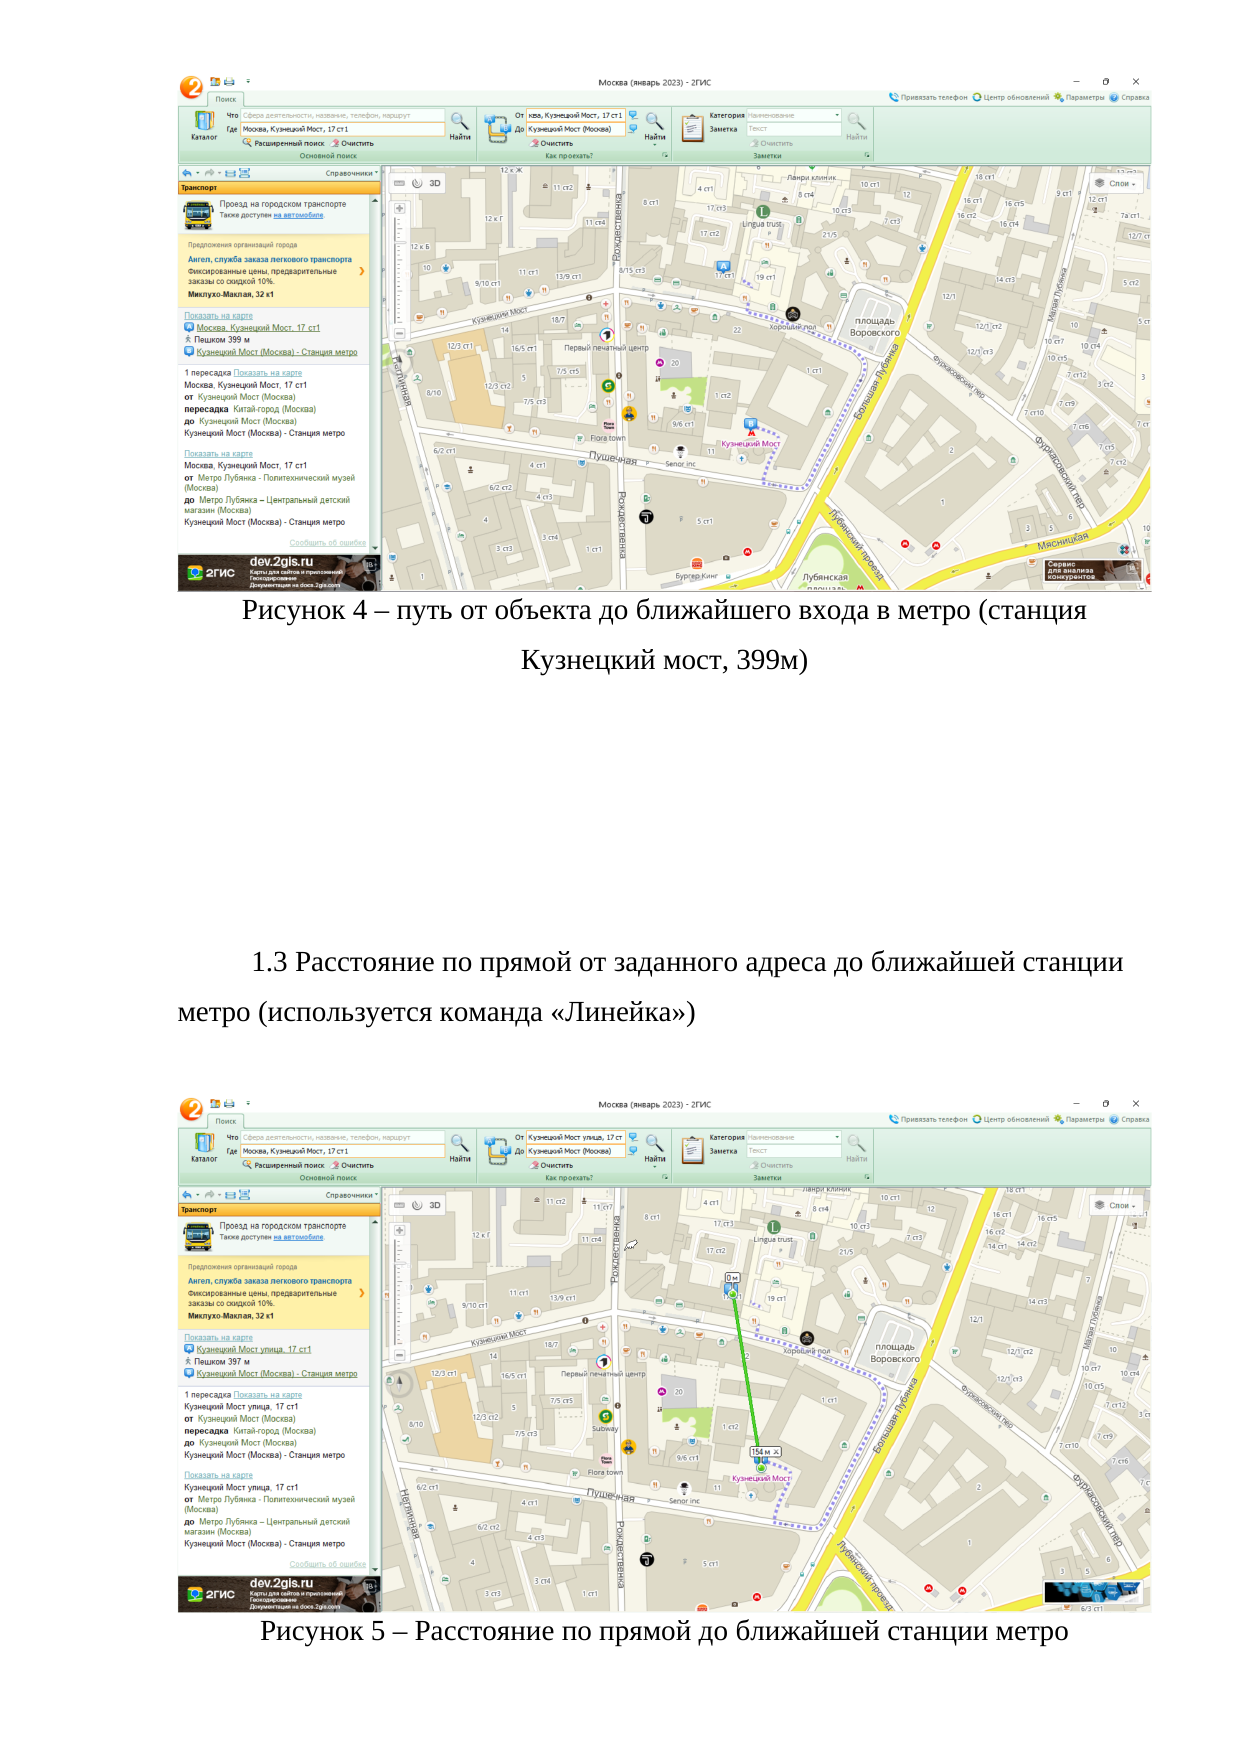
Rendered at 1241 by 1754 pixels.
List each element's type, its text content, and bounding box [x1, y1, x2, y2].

picture [177, 1095, 1152, 1613]
picture [177, 73, 1152, 592]
text 1.3 Расстояние по прямой от заданного адреса до ближайшей станции метро (используется команда «Линейка») [177, 944, 1152, 1028]
text Рисунок 5 – Расстояние по прямой до ближайшей станции метро [177, 1613, 1152, 1646]
text Рисунок 4 – путь от объекта до ближайшего входа в метро (станция Кузнецкий мост, 399м) [177, 592, 1152, 676]
